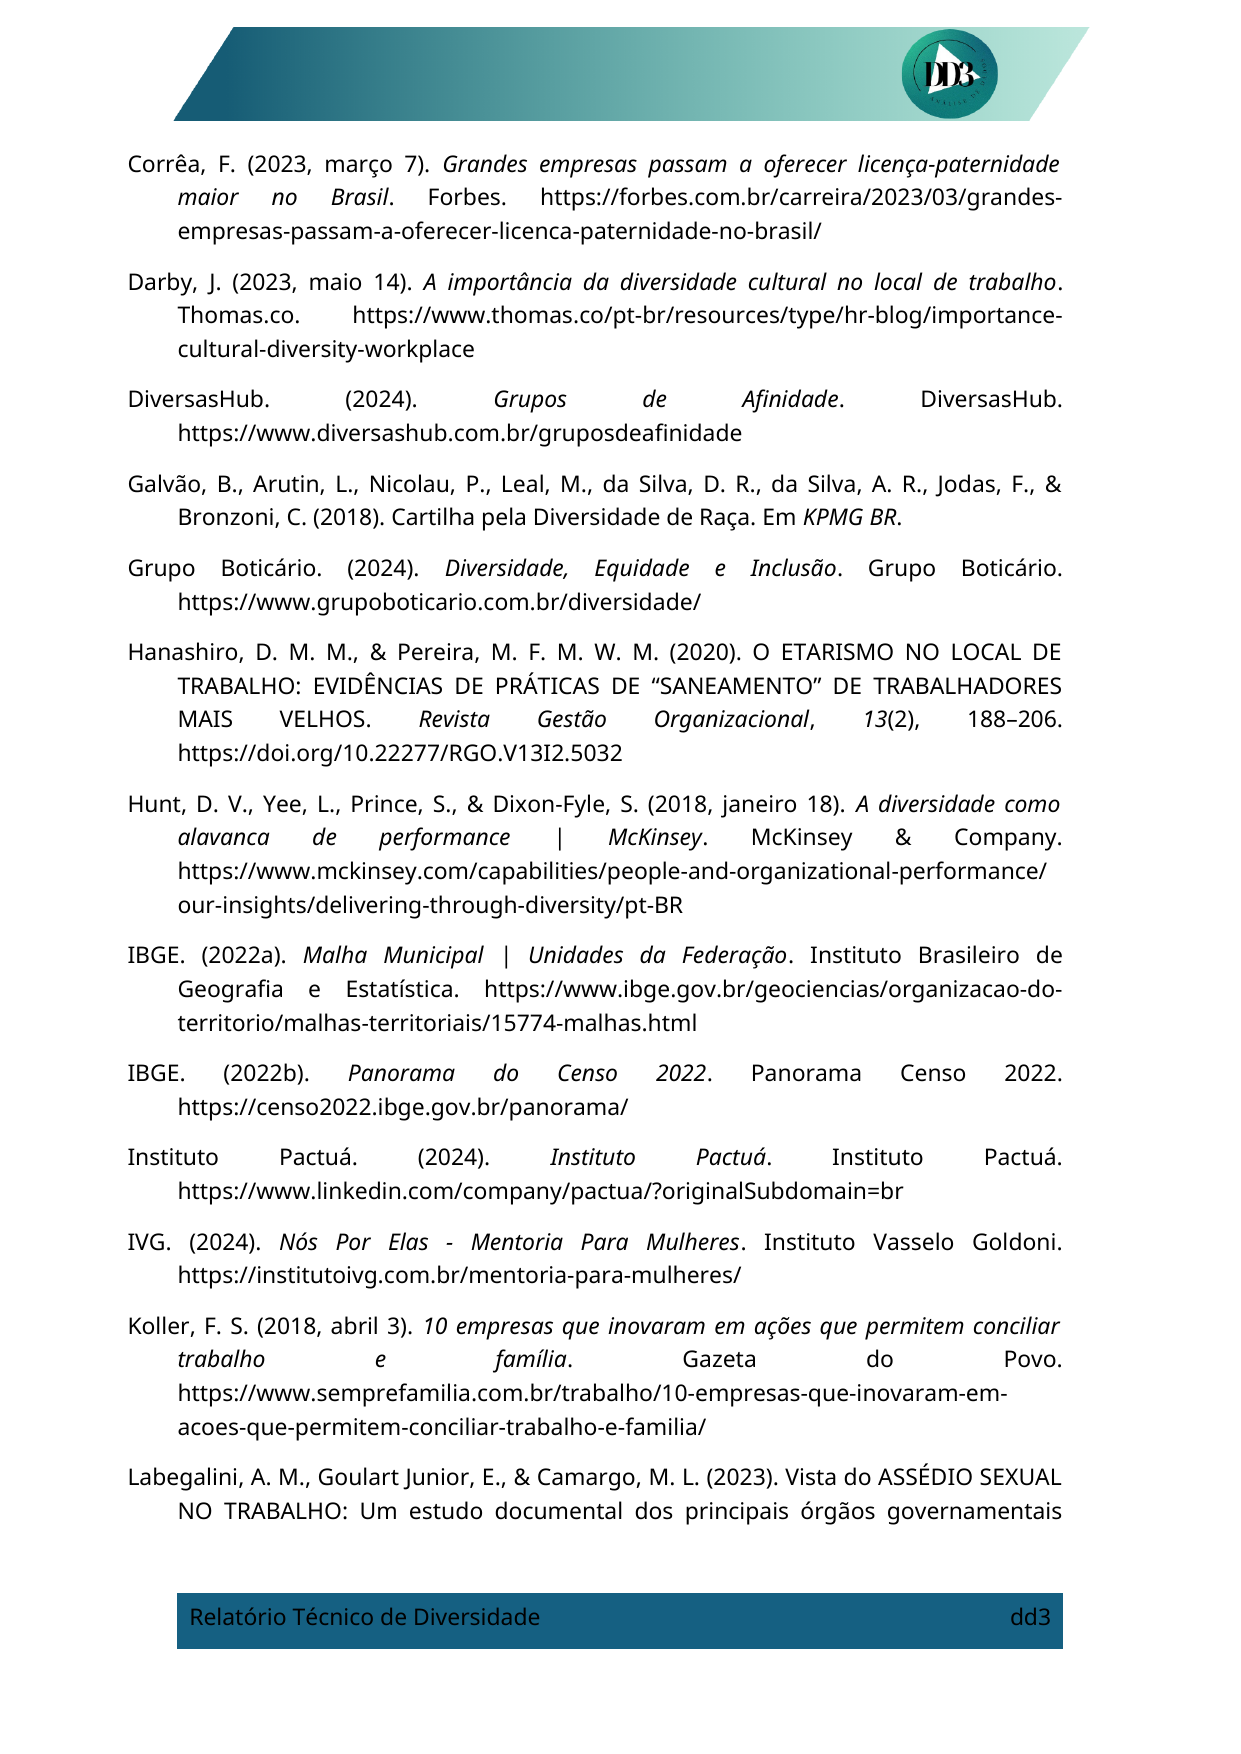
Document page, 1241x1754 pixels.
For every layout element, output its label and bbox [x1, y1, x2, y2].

picture [151, 27, 1111, 121]
